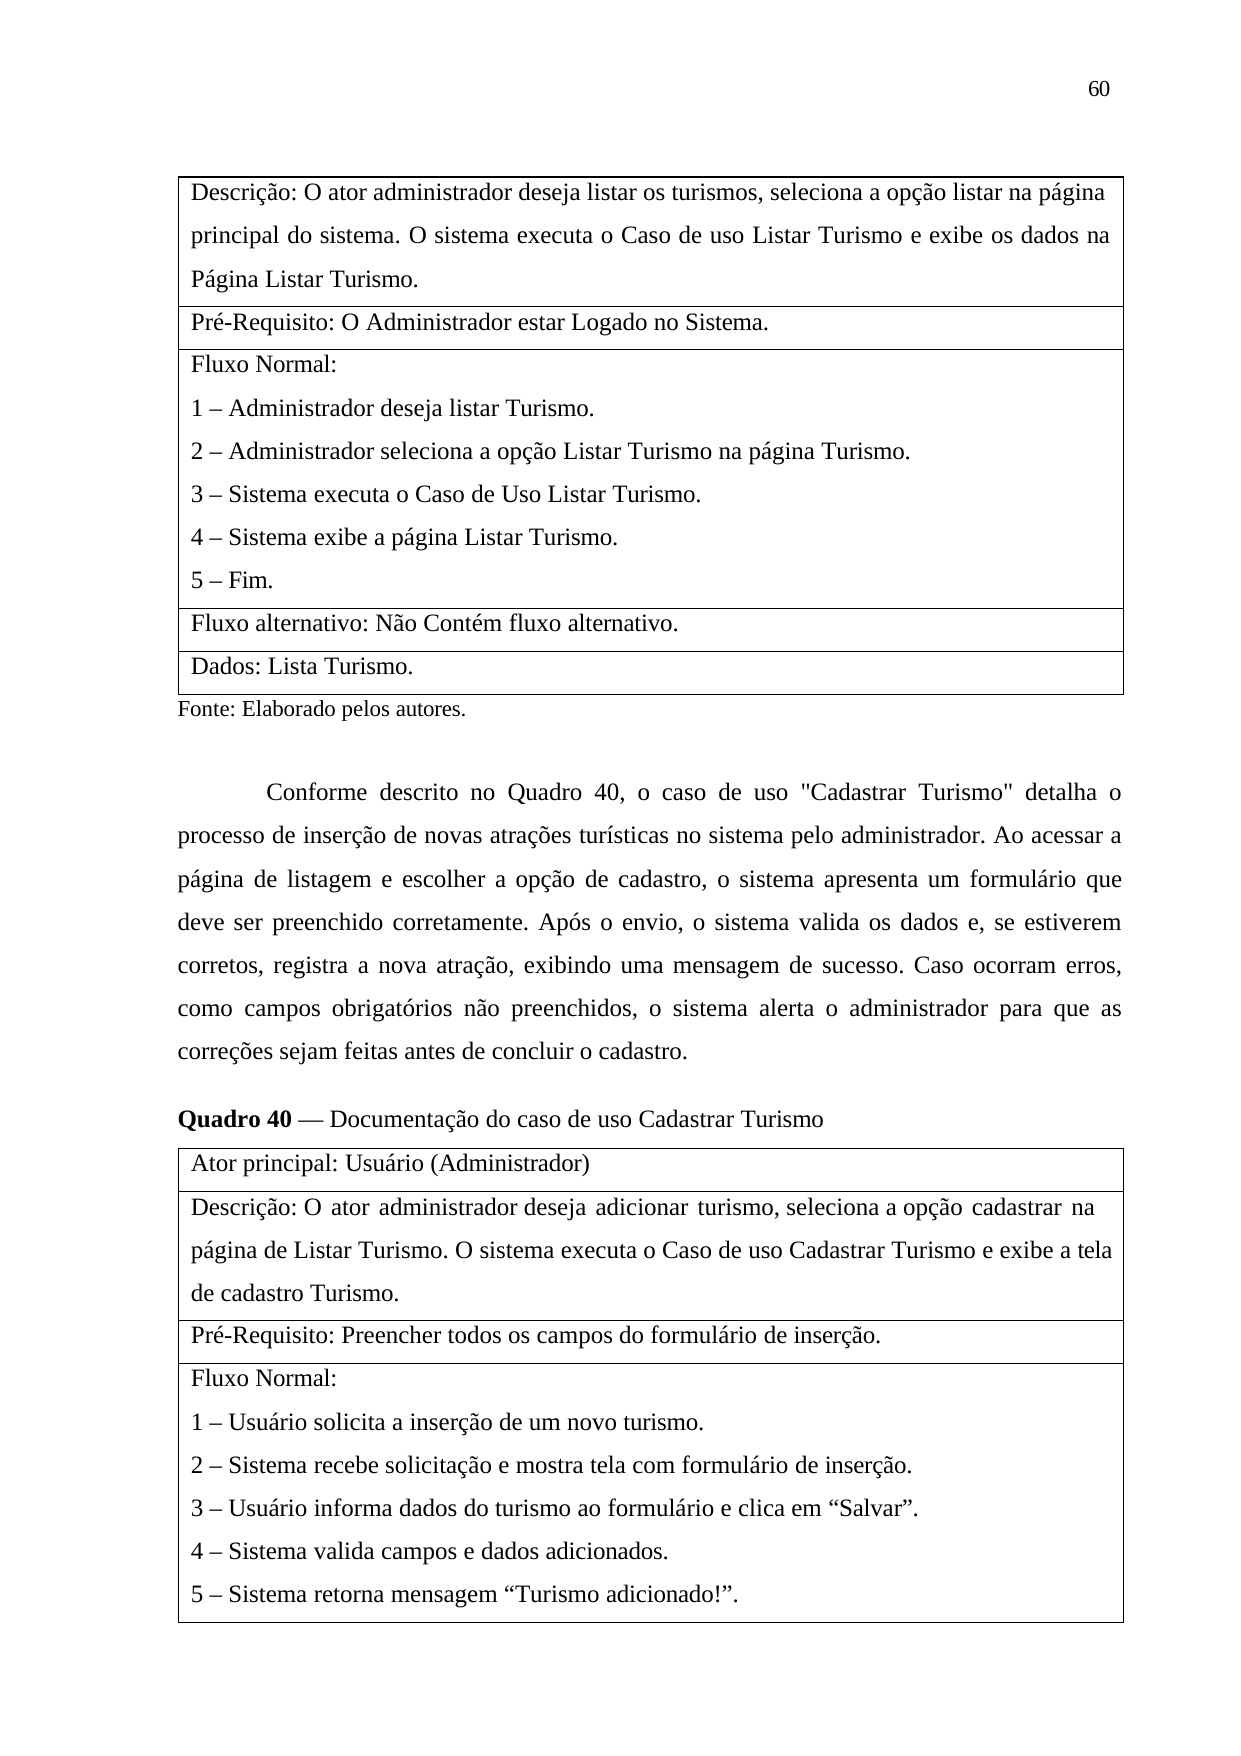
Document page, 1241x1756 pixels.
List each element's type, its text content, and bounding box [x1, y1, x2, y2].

text Fonte: Elaborado pelos autores. [177, 695, 1137, 721]
table_cell Pré-Requisito: O Administrador estar Logado no Sistema. [179, 307, 1123, 349]
text Conforme descrito no Quadro 40, o caso de uso "Cadastrar Turismo" detalha o processo de inserção de novas atrações turísticas no sistema pelo administrador. Ao acessar a página de listagem e escolher a opção de cadastro, o sistema apresenta um formulário que deve ser preenchido corretamente. Após o envio, o sistema valida os dados e, se estiverem corretos, registra a nova atração, exibindo uma mensagem de sucesso. Caso ocorram erros, como campos obrigatórios não preenchidos, o sistema alerta o administrador para que as correções sejam feitas antes de concluir o cadastro. [177, 777, 1122, 1065]
table_cell Descrição: O ator administrador deseja adicionar turismo, seleciona a opção cadastrar na página de Listar Turismo. O sistema executa o Caso de uso Cadastrar Turismo e exibe a tela de cadastro Turismo. [179, 1192, 1123, 1320]
table_header Descrição: O ator administrador deseja listar os turismos, seleciona a opção listar na página principal do sistema. O sistema executa o Caso de uso Listar Turismo e exibe os dados na Página Listar Turismo. [179, 178, 1123, 306]
table_cell Fluxo alternativo: Não Contém fluxo alternativo. [179, 609, 1123, 651]
table_cell Pré-Requisito: Preencher todos os campos do formulário de inserção. [179, 1321, 1123, 1363]
table_header Ator principal: Usuário (Administrador) [179, 1149, 1123, 1191]
table_cell Dados: Lista Turismo. [179, 652, 1123, 694]
table_cell Fluxo Normal: – Usuário solicita a inserção de um novo turismo. – Sistema recebe solicitação e mostra tela com formulário de inserção. – Usuário informa dados do turismo ao formulário e clica em “Salvar”. – Sistema valida campos e dados adicionados. – Sistema retorna mensagem “Turismo adicionado!”. [179, 1364, 1123, 1622]
table_cell Fluxo Normal: – Administrador deseja listar Turismo. – Administrador seleciona a opção Listar Turismo na página Turismo. – Sistema executa o Caso de Uso Listar Turismo. – Sistema exibe a página Listar Turismo. – Fim. [179, 350, 1123, 607]
text Quadro 40 — Documentação do caso de uso Cadastrar Turismo [177, 1104, 1137, 1133]
